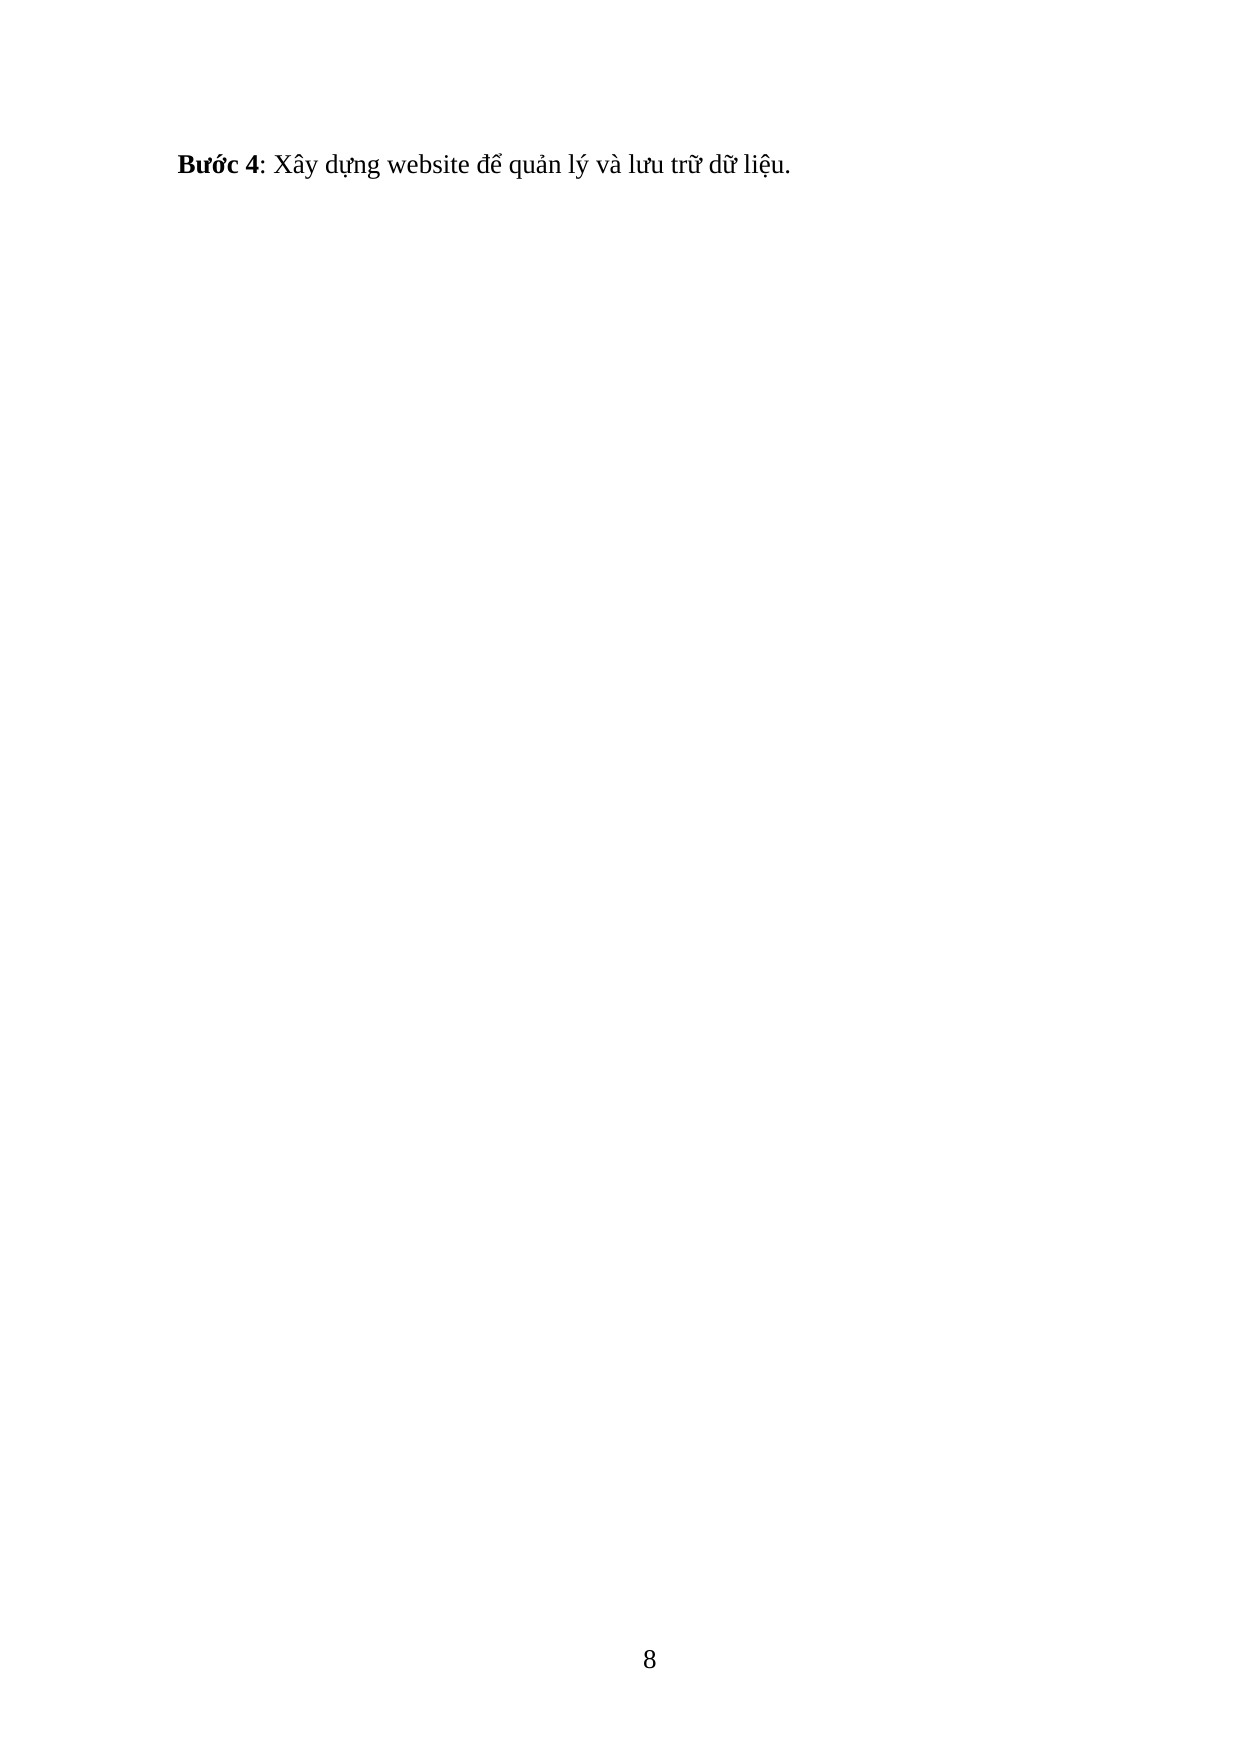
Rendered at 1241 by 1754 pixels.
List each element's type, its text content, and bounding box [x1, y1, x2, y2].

text Bước 4: Xây dựng website để quản lý và lưu trữ dữ liệu. [177, 148, 1122, 179]
